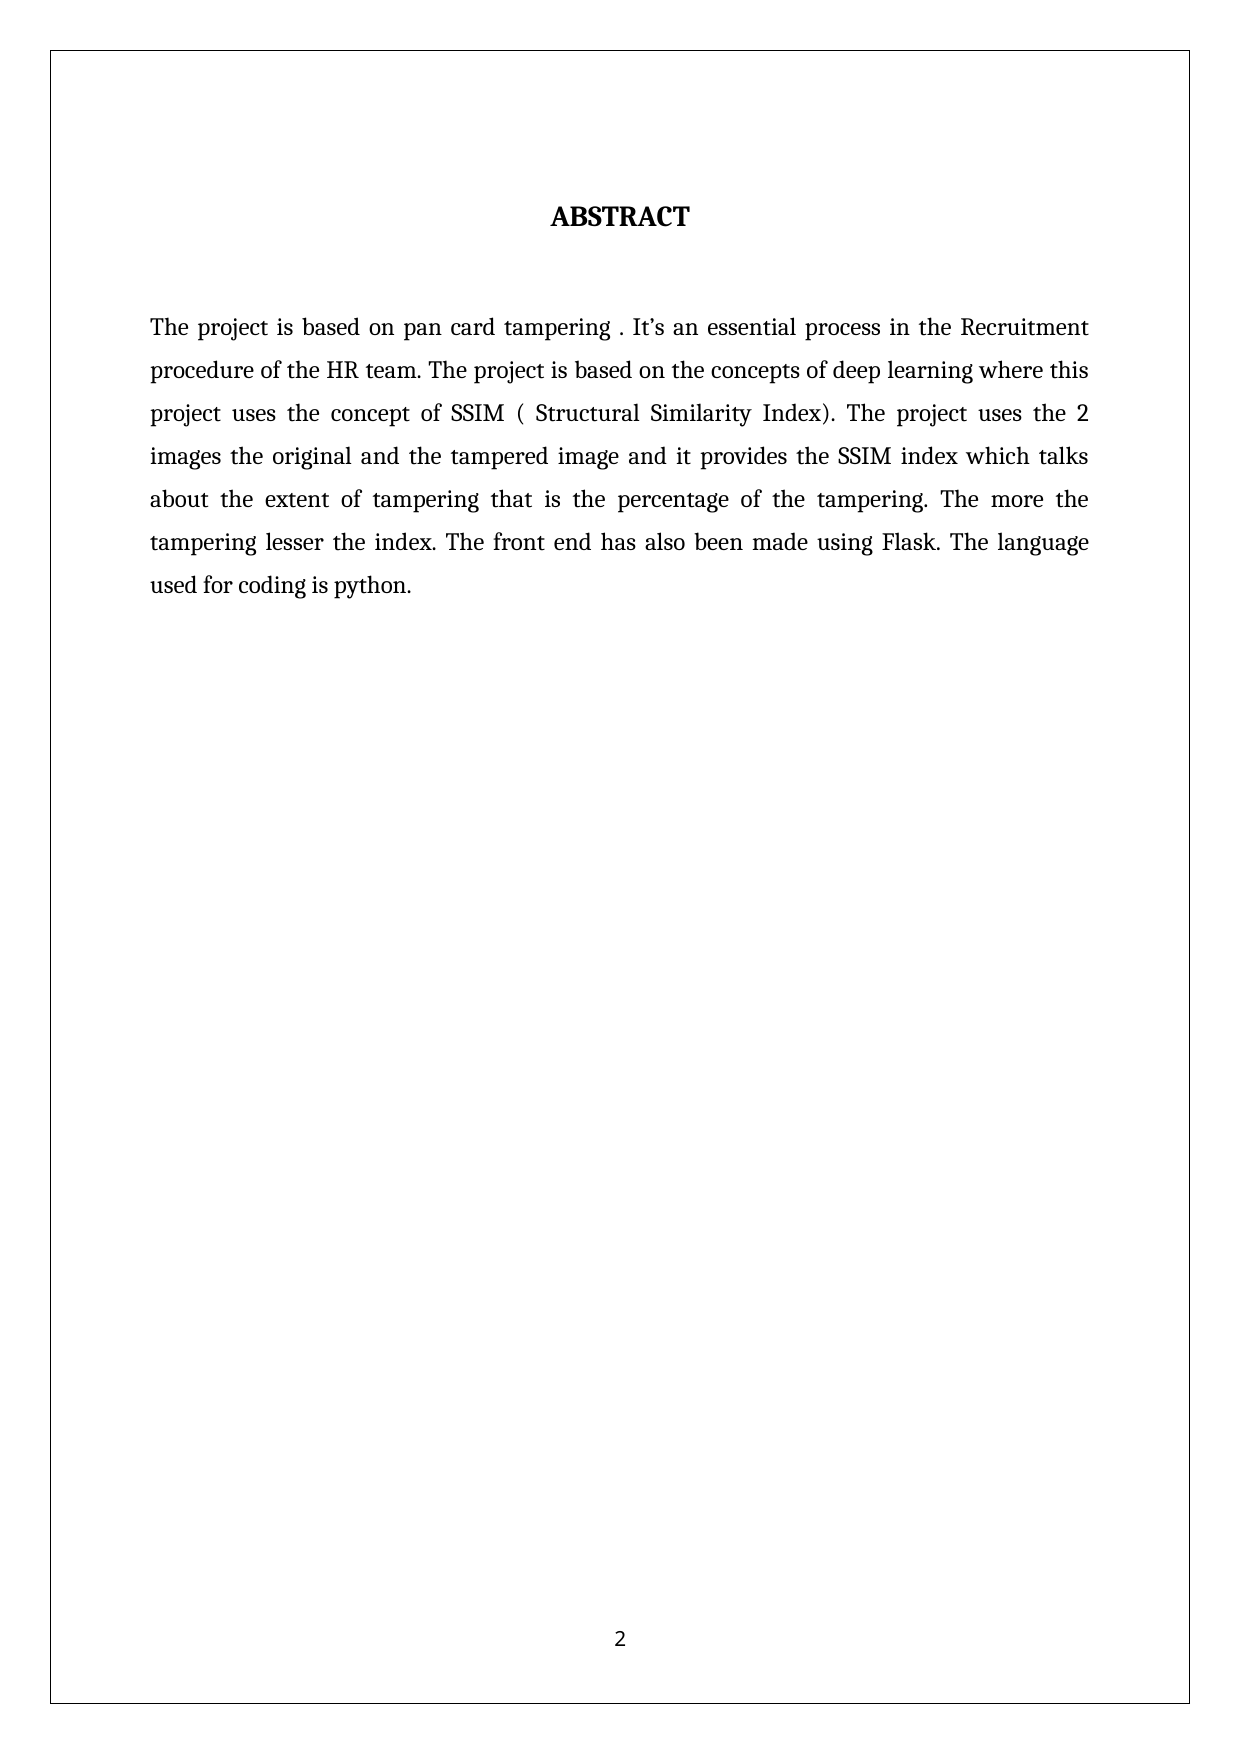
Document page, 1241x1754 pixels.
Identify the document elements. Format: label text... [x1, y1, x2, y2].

subtitle ABSTRACT [150, 200, 1090, 233]
text The project is based on pan card tampering . It’s an essential process in the Recruitment procedure of the HR team. The project is based on the concepts of deep learning where this project uses the concept of SSIM ( Structural Similarity Index). The project uses the 2 images the original and the tampered image and it provides the SSIM index which talks about the extent of tampering that is the percentage of the tampering. The more the tampering lesser the index. The front end has also been made using Flask. The language used for coding is python. [150, 313, 1090, 600]
